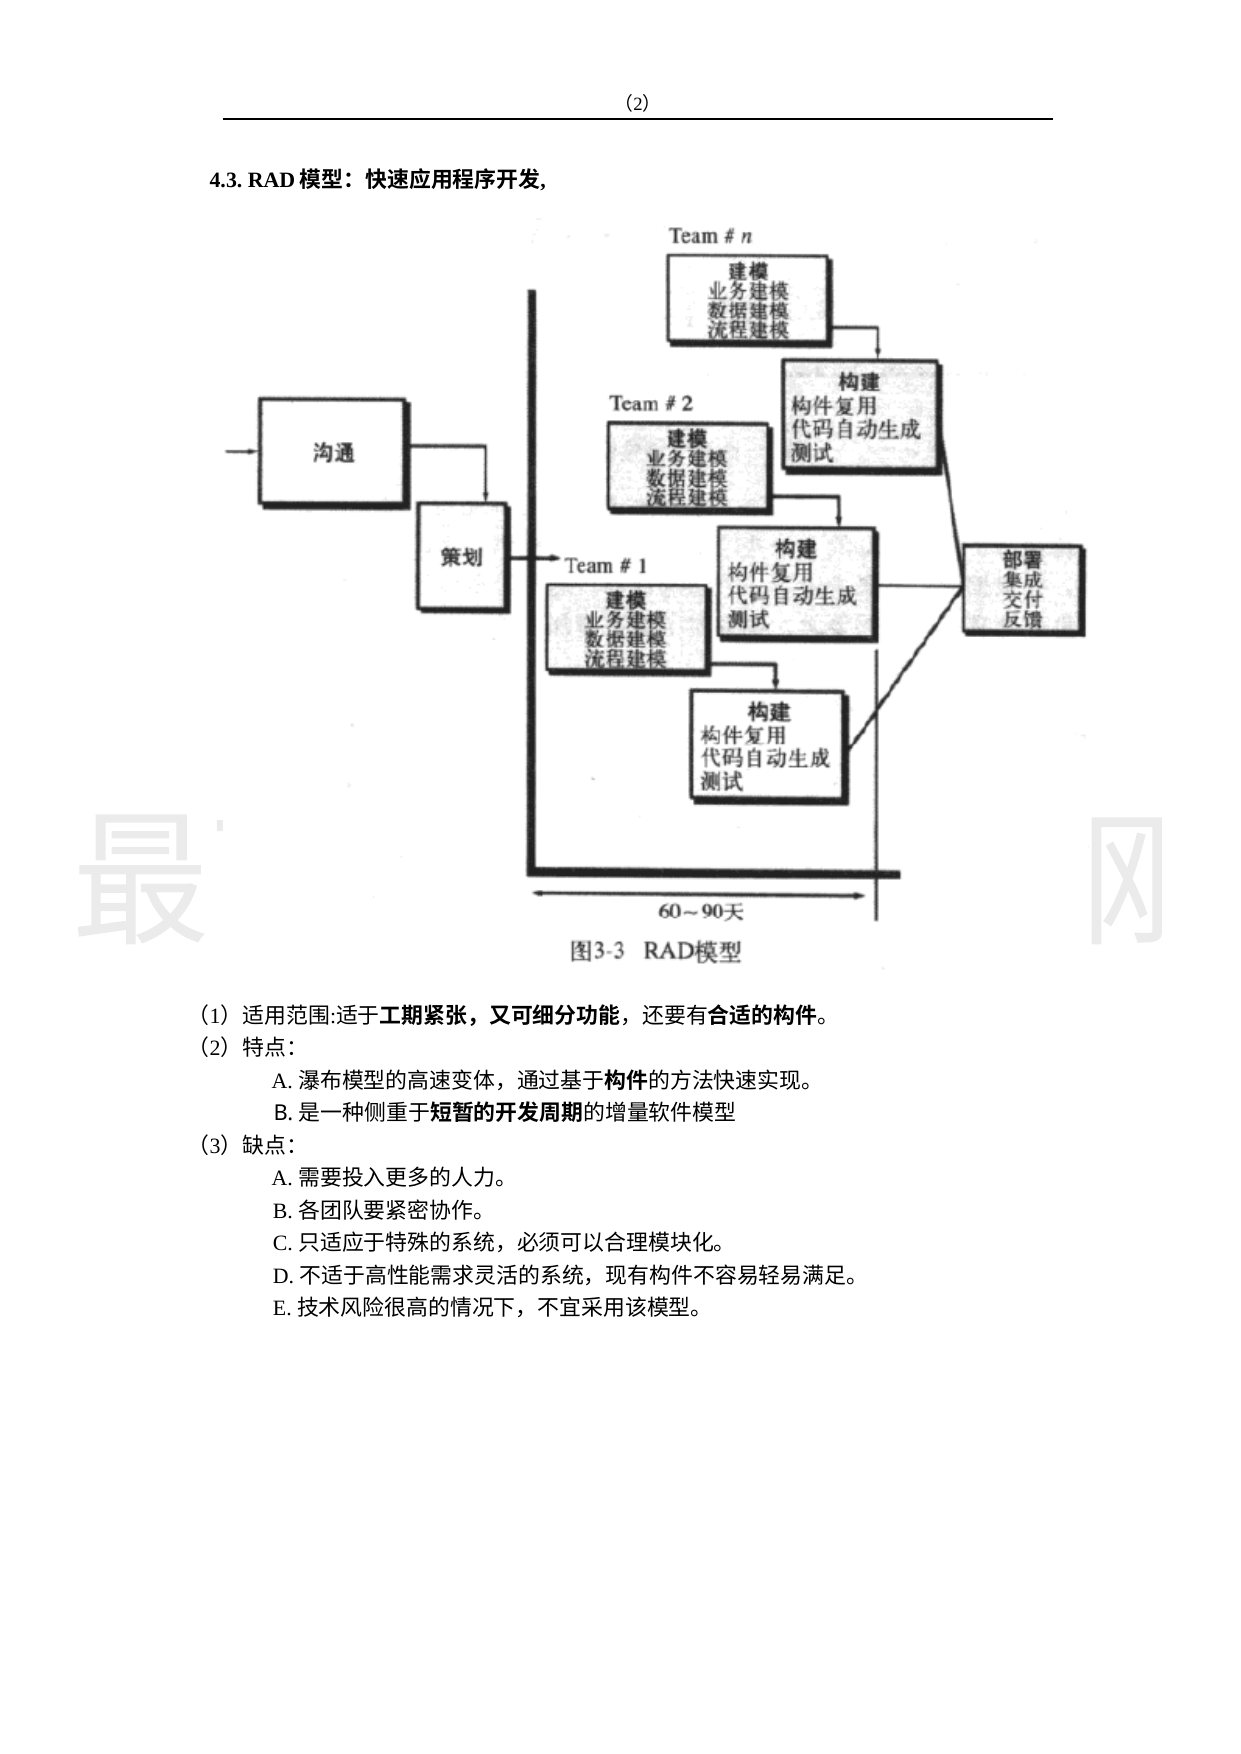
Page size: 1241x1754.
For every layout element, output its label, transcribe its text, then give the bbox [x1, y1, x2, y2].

text 缺点： [187, 1127, 1053, 1160]
list 需要投入更多的人力。 [250, 1160, 1053, 1192]
list 不适于高性能需求灵活的系统，现有构件不容易轻易满足。 [250, 1257, 1053, 1290]
list 是一种侧重于短暂的开发周期的增量软件模型 [250, 1095, 1053, 1127]
text 特点： [187, 1030, 1053, 1062]
list 只适应于特殊的系统，必须可以合理模块化。 [250, 1225, 1053, 1257]
list 技术风险很高的情况下，不宜采用该模型。 [250, 1290, 1053, 1322]
list 瀑布模型的高速变体，通过基于构件的方法快速实现。 [250, 1062, 1053, 1095]
text 适用范围:适于工期紧张，又可细分功能，还要有合适的构件。 [187, 997, 1053, 1030]
subtitle RAD模型：快速应用程序开发, [209, 162, 1053, 194]
list 各团队要紧密协作。 [250, 1192, 1053, 1225]
picture [222, 217, 1089, 973]
